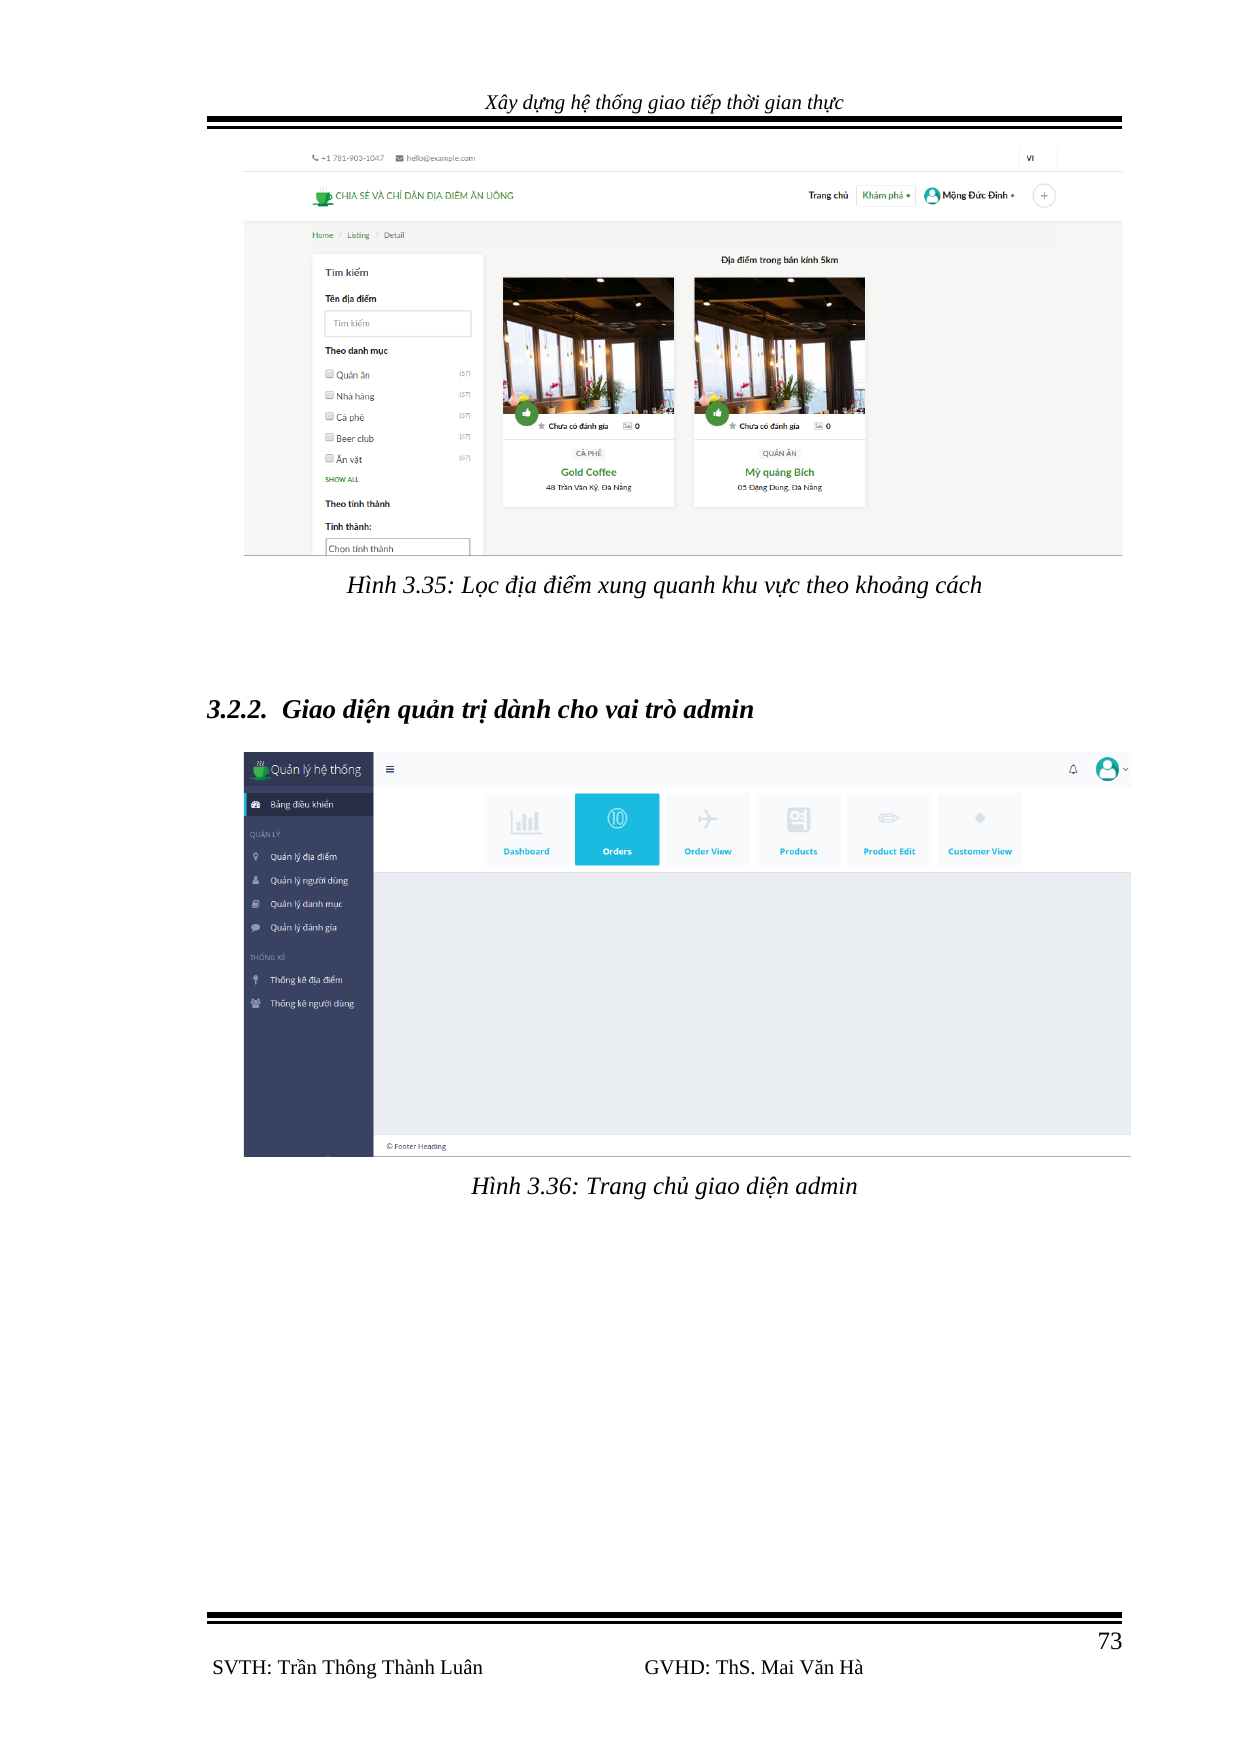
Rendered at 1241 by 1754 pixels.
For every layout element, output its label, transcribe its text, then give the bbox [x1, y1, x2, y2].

subtitle Giao diện quản trị dành cho vai trò admin [207, 694, 1122, 725]
picture [243, 147, 1123, 556]
picture [243, 752, 1132, 1157]
